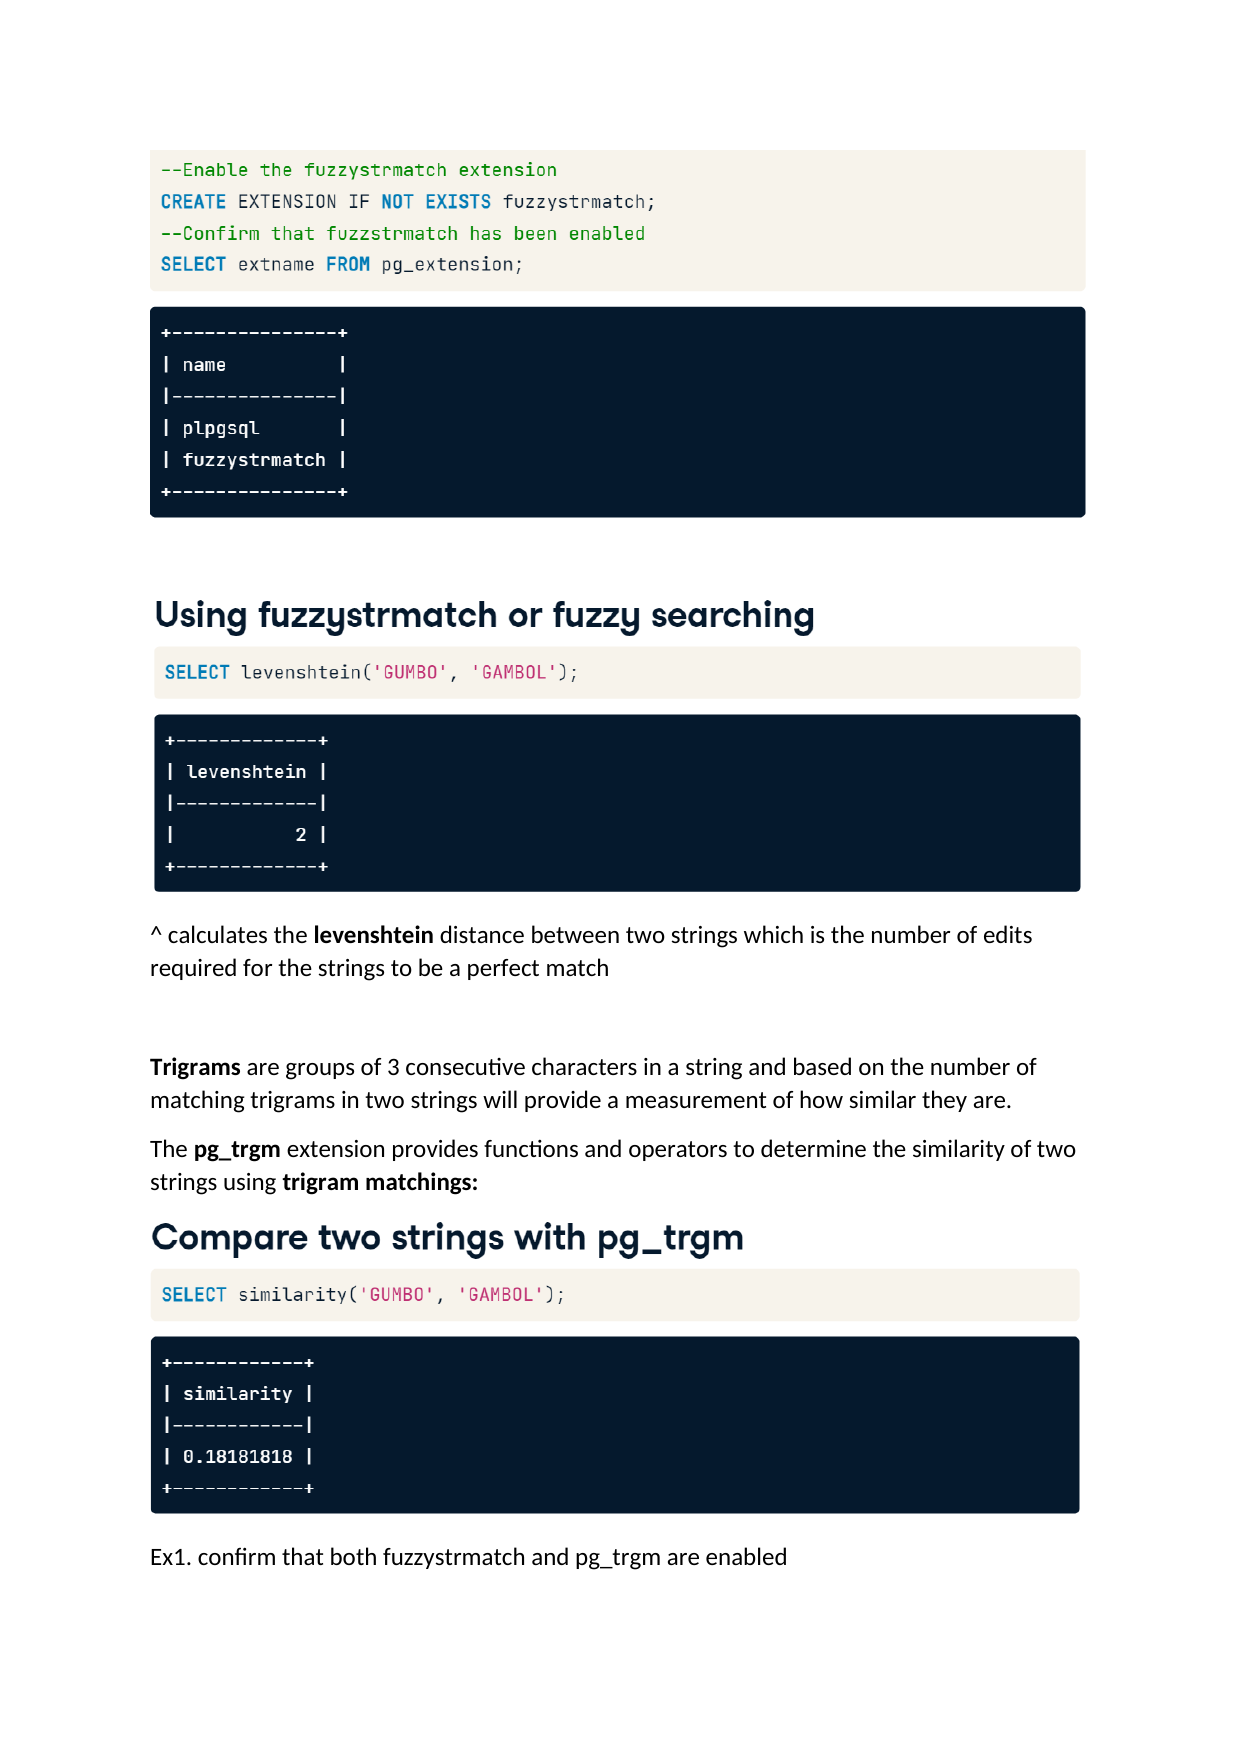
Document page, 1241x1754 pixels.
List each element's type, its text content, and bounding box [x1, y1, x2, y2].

text Ex1. confirm that both fuzzystrmatch and pg_trgm are enabled [150, 1541, 1090, 1571]
text ^ calculates the levenshtein distance between two strings which is the number of edits required for the strings to be a perfect match [150, 919, 1090, 982]
text The pg_trgm extension provides functions and operators to determine the similarity of two strings using trigram matchings: [150, 1134, 1090, 1197]
picture [150, 592, 1091, 901]
picture [150, 150, 1091, 525]
picture [150, 1216, 1091, 1522]
text Trigrams are groups of 3 consecutive characters in a string and based on the number of matching trigrams in two strings will provide a measurement of how similar they are. [150, 1051, 1090, 1114]
